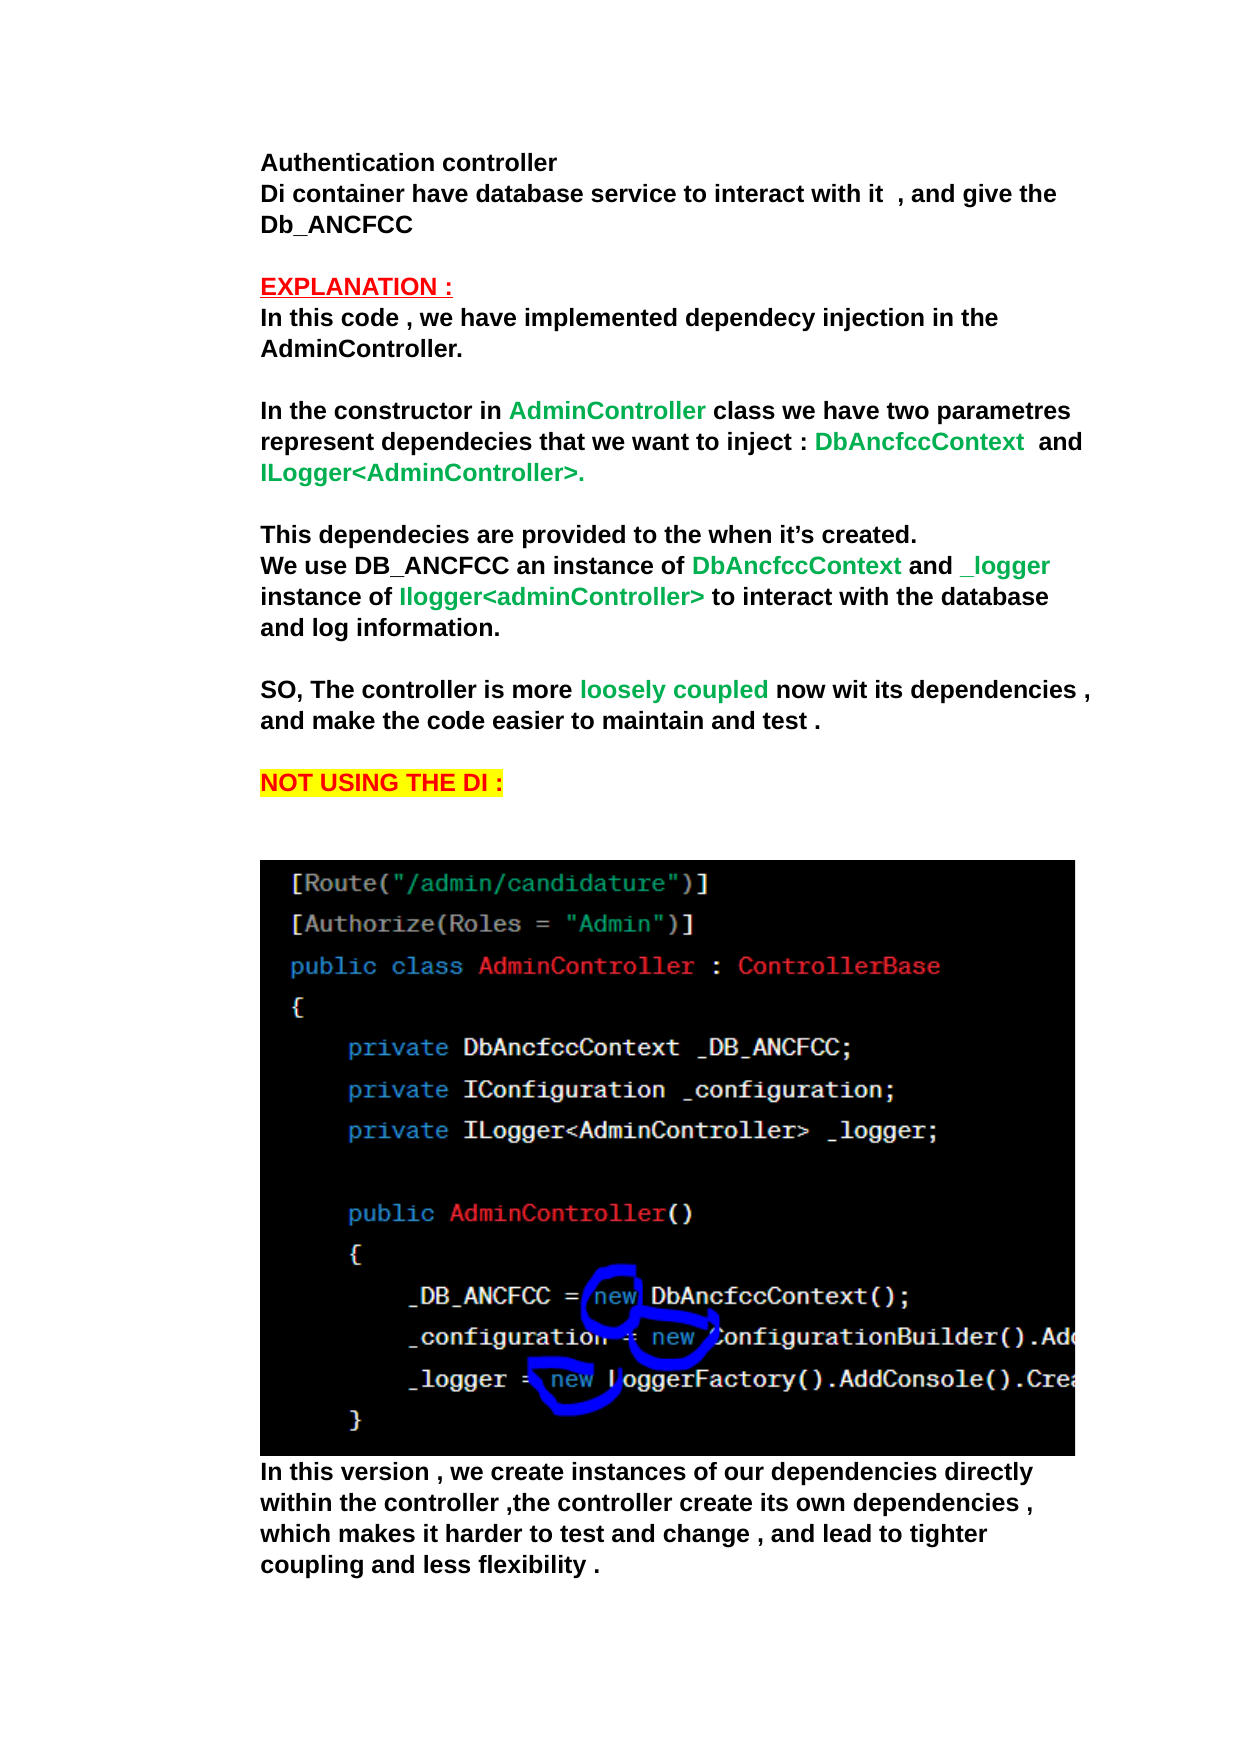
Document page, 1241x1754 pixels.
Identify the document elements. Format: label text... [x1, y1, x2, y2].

list In this version , we create instances of our dependencies directly within the controller ,the controller create its own dependencies , which makes it harder to test and change , and lead to tighter coupling and less flexibility . [260, 1457, 1093, 1579]
list Di container have database service to interact with it , and give the Db_ANCFCC [260, 179, 1093, 238]
list EXPLANATION : In this code , we have implemented dependecy injection in the AdminController. [260, 241, 1093, 363]
list Authentication controller [260, 148, 1093, 176]
list NOT USING THE DI : [260, 737, 1093, 797]
list This dependecies are provided to the when it’s created. [260, 489, 1093, 549]
list SO, The controller is more loosely coupled now wit its dependencies , and make the code easier to maintain and test . [260, 675, 1093, 735]
picture [260, 860, 1076, 1456]
list We use DB_ANCFCC an instance of DbAncfccContext and _logger instance of Ilogger<adminController> to interact with the database and log information. [260, 551, 1093, 642]
list In the constructor in AdminController class we have two parametres represent dependecies that we want to inject : DbAncfccContext and ILogger<AdminController>. [260, 396, 1093, 487]
